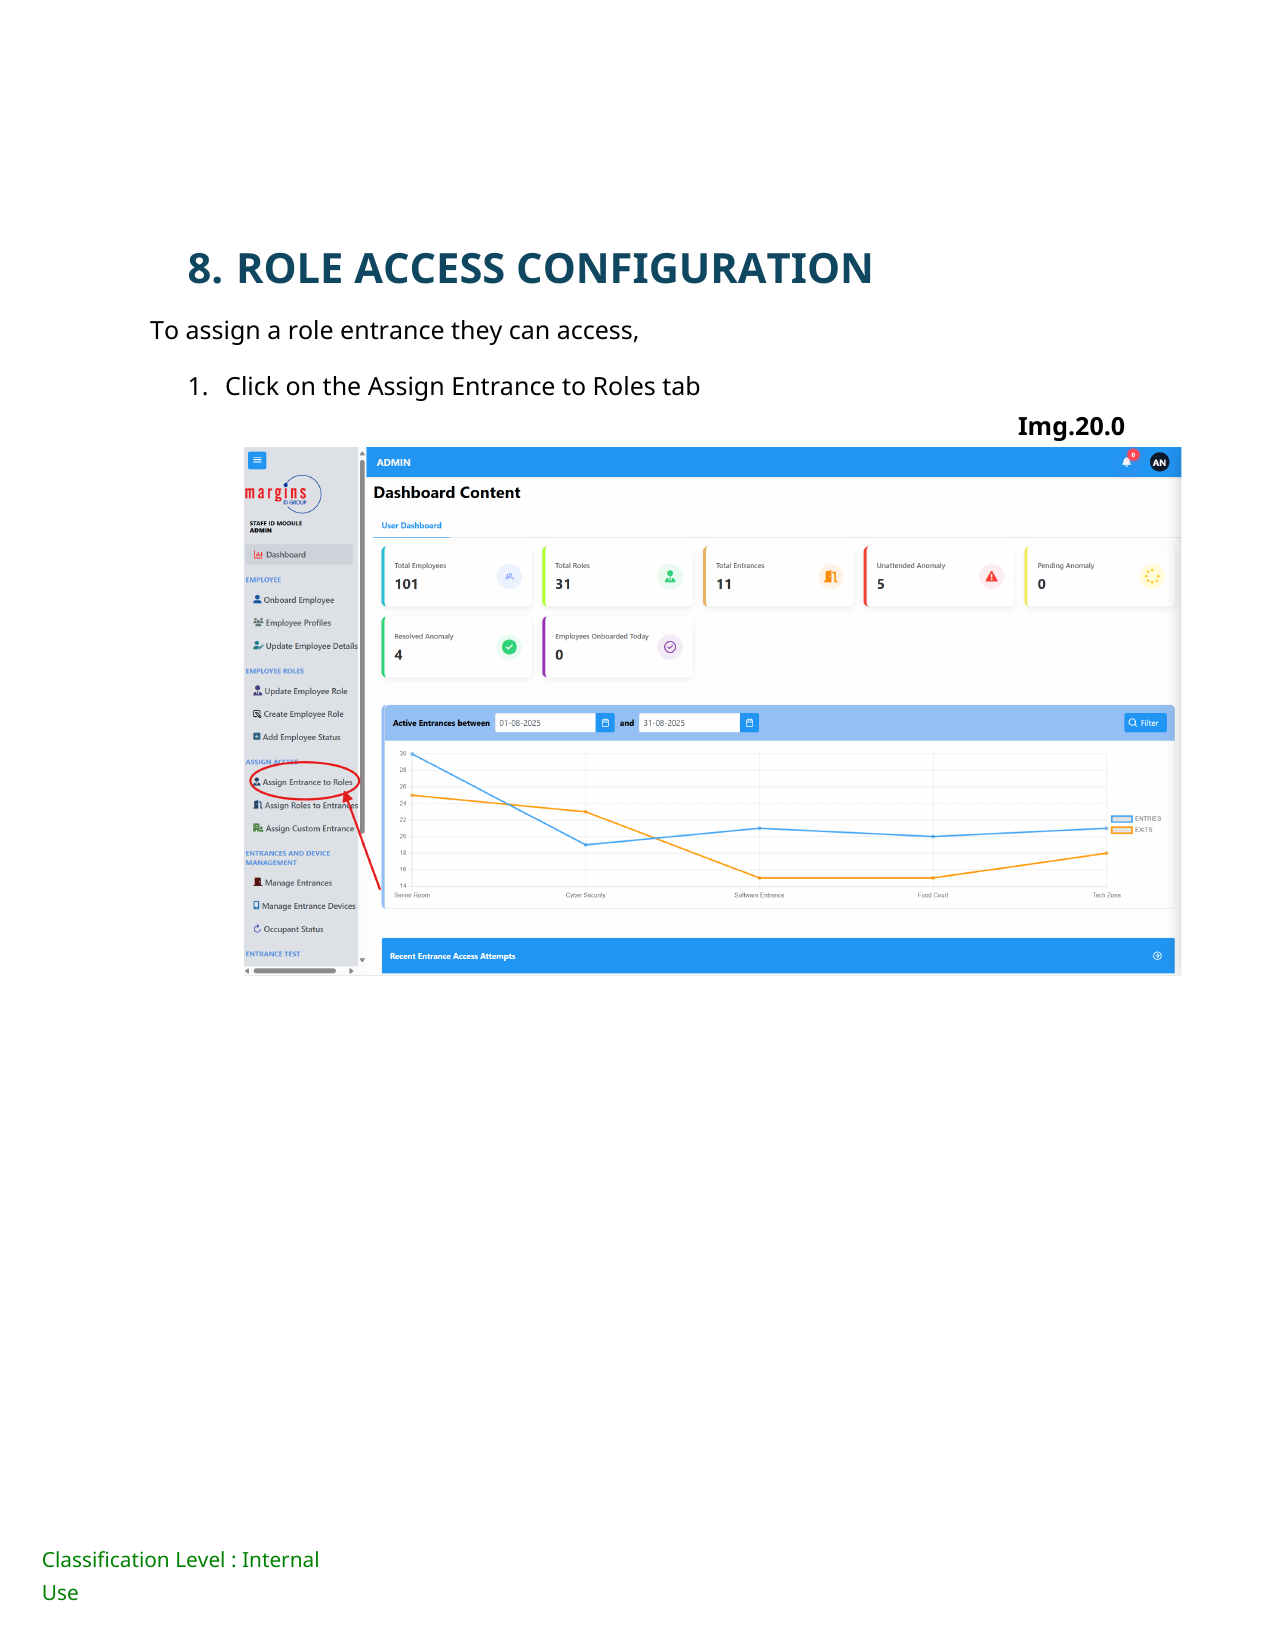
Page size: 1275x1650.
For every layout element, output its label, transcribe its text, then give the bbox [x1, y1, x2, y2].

list Click on the Assign Entrance to Roles tab [187, 369, 1125, 403]
text To assign a role entrance they can access, [150, 313, 1125, 347]
list Img.20.0 [225, 408, 1125, 976]
subtitle ROLE ACCESS CONFIGURATION [187, 238, 1125, 295]
